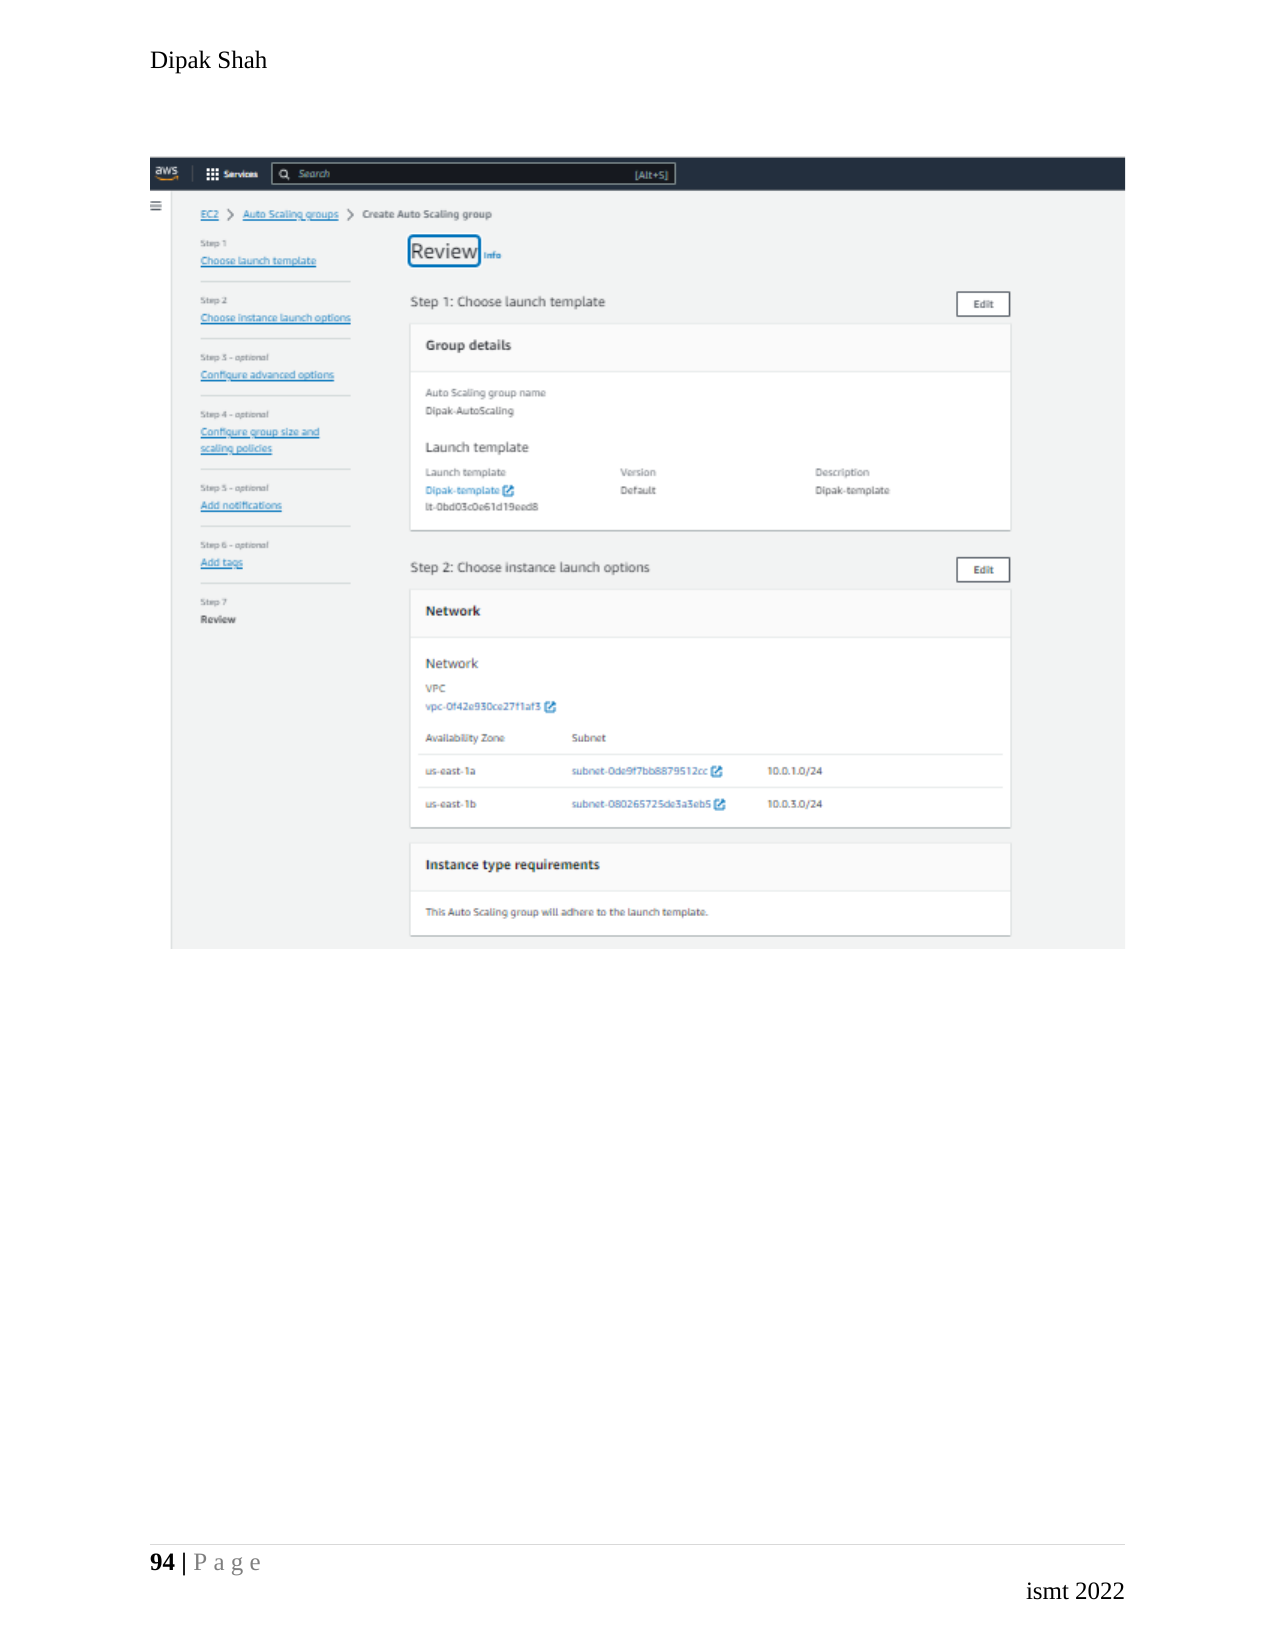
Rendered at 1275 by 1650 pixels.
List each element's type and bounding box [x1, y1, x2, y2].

picture [150, 150, 1125, 949]
